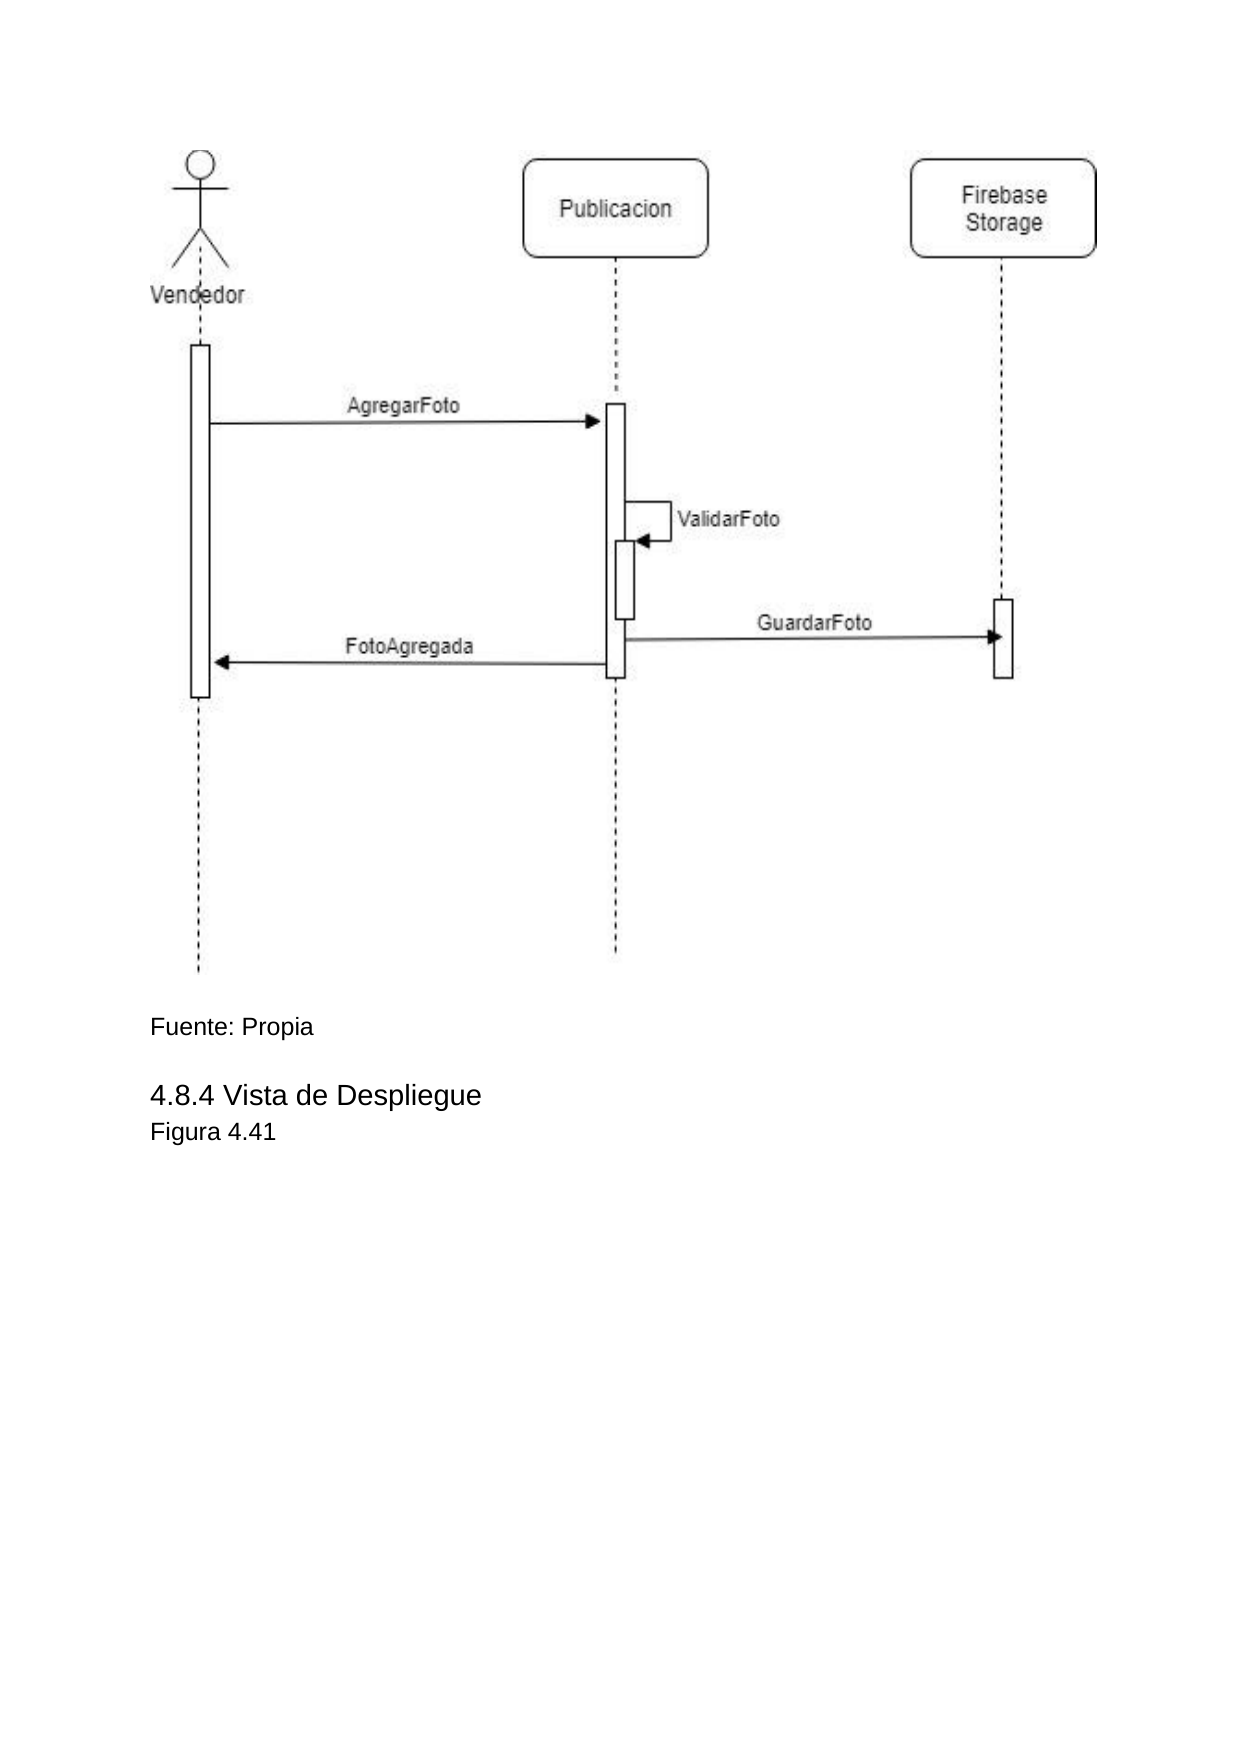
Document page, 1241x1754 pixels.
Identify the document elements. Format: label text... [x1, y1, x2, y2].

picture [150, 150, 1097, 975]
text 4.8.4 Vista de Despliegue [150, 1078, 1090, 1111]
text Figura 4.41 [150, 1116, 1090, 1145]
text Fuente: Propia [150, 1012, 1090, 1041]
